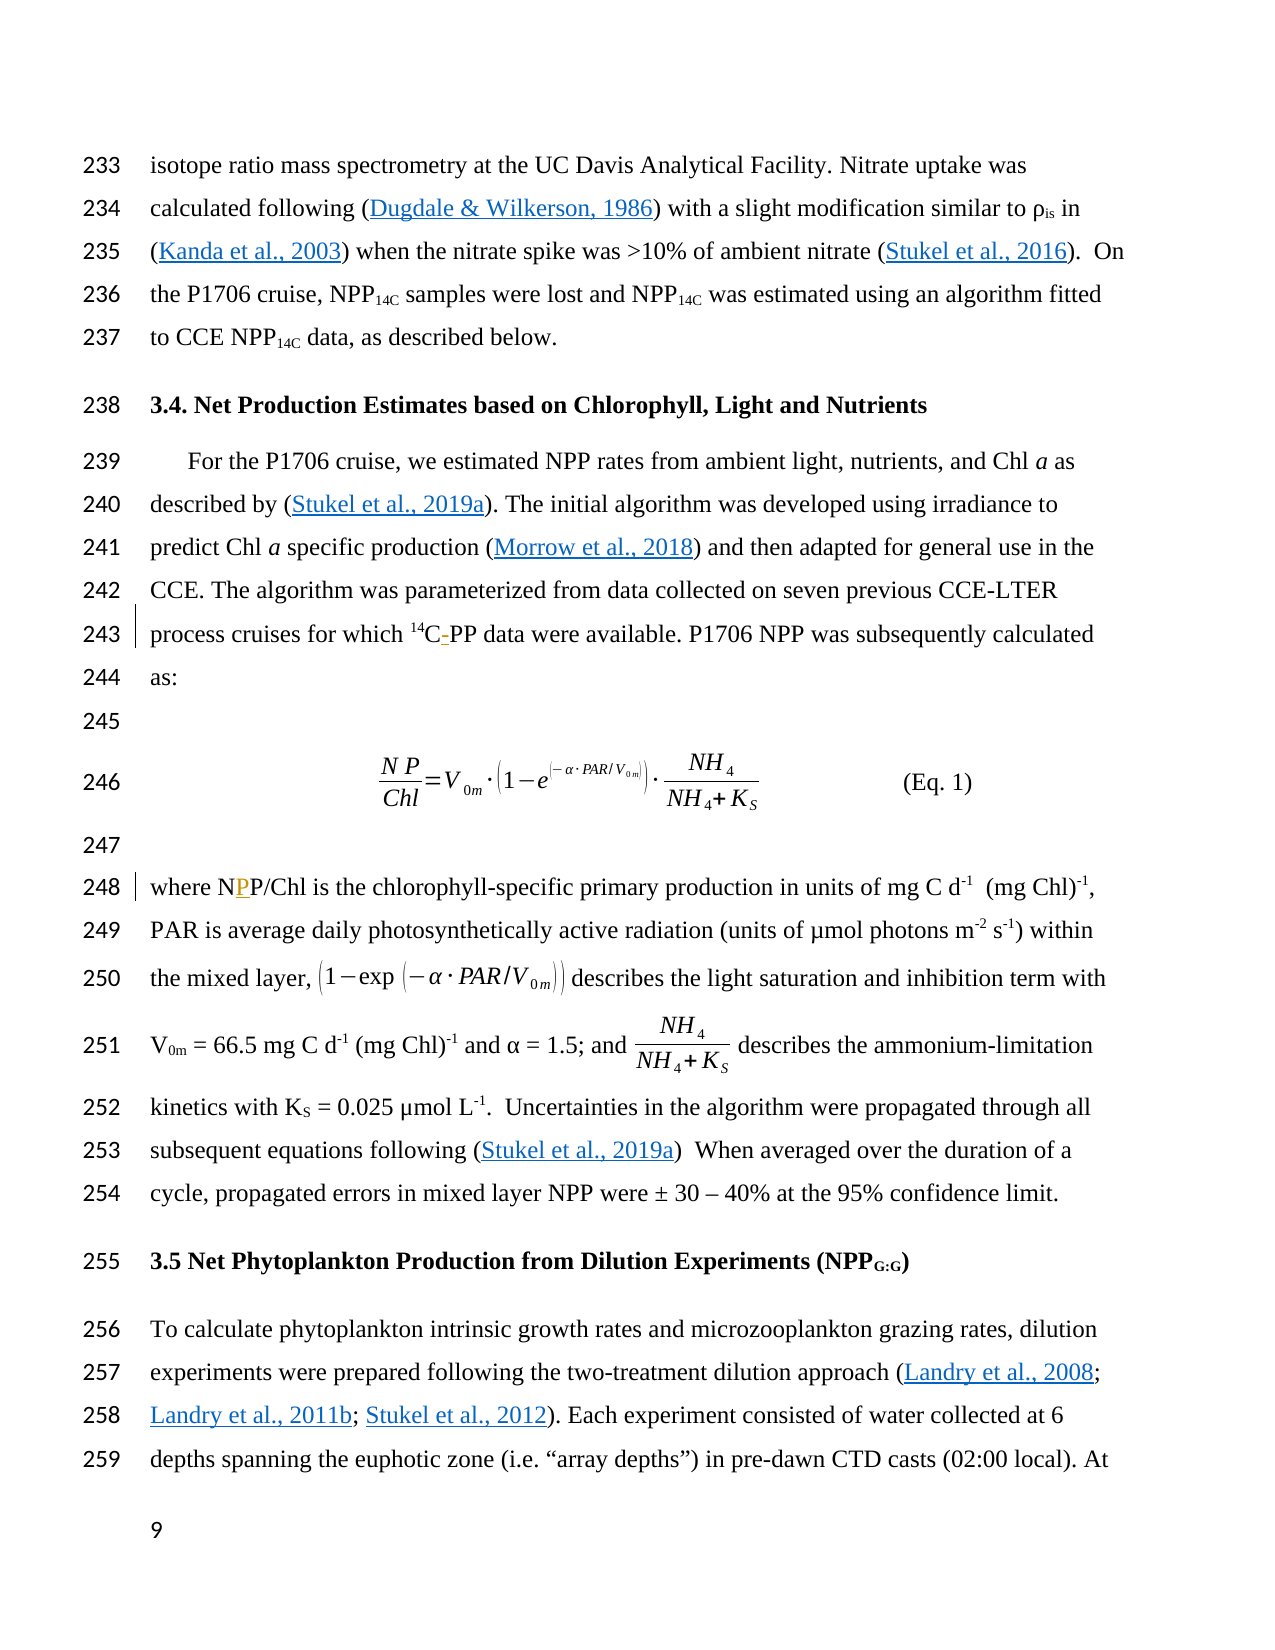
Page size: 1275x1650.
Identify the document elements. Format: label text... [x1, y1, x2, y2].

text For the P1706 cruise, we estimated NPP rates from ambient light, nutrients, and Chl a as described by (Stukel et al., 2019a). The initial algorithm was developed using irradiance to predict Chl a specific production (Morrow et al., 2018) and then adapted for general use in the CCE. The algorithm was parameterized from data collected on seven previous CCE-LTER process cruises for which 14CPP data were available. P1706 NPP was subsequently calculated as: [150, 446, 1125, 691]
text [150, 1314, 1125, 1472]
text 3.5 Net Phytoplankton Production from Dilution Experiments (NPPG:G) [150, 1246, 1125, 1275]
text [150, 150, 1125, 351]
text (Eq. 1) [150, 748, 1125, 814]
text 3.4. Net Production Estimates based on Chlorophyll, Light and Nutrients [150, 391, 1125, 419]
text where NP/Chl is the chlorophyll-specific primary production in units of mg C d-1 (mg Chl)-1, PAR is average daily photosynthetically active radiation (units of µmol photons m-2 s-1) within the mixed layer, describes the light saturation and inhibition term with V0m = 66.5 mg C d-1 (mg Chl)-1 and α = 1.5; and describes the ammonium-limitation kinetics with KS = 0.025 μmol L-1. Uncertainties in the algorithm were propagated through all subsequent equations following (Stukel et al., 2019a) When averaged over the duration of a cycle, propagated errors in mixed layer NPP were ± 30 – 40% at the 95% confidence limit. [150, 872, 1125, 1207]
